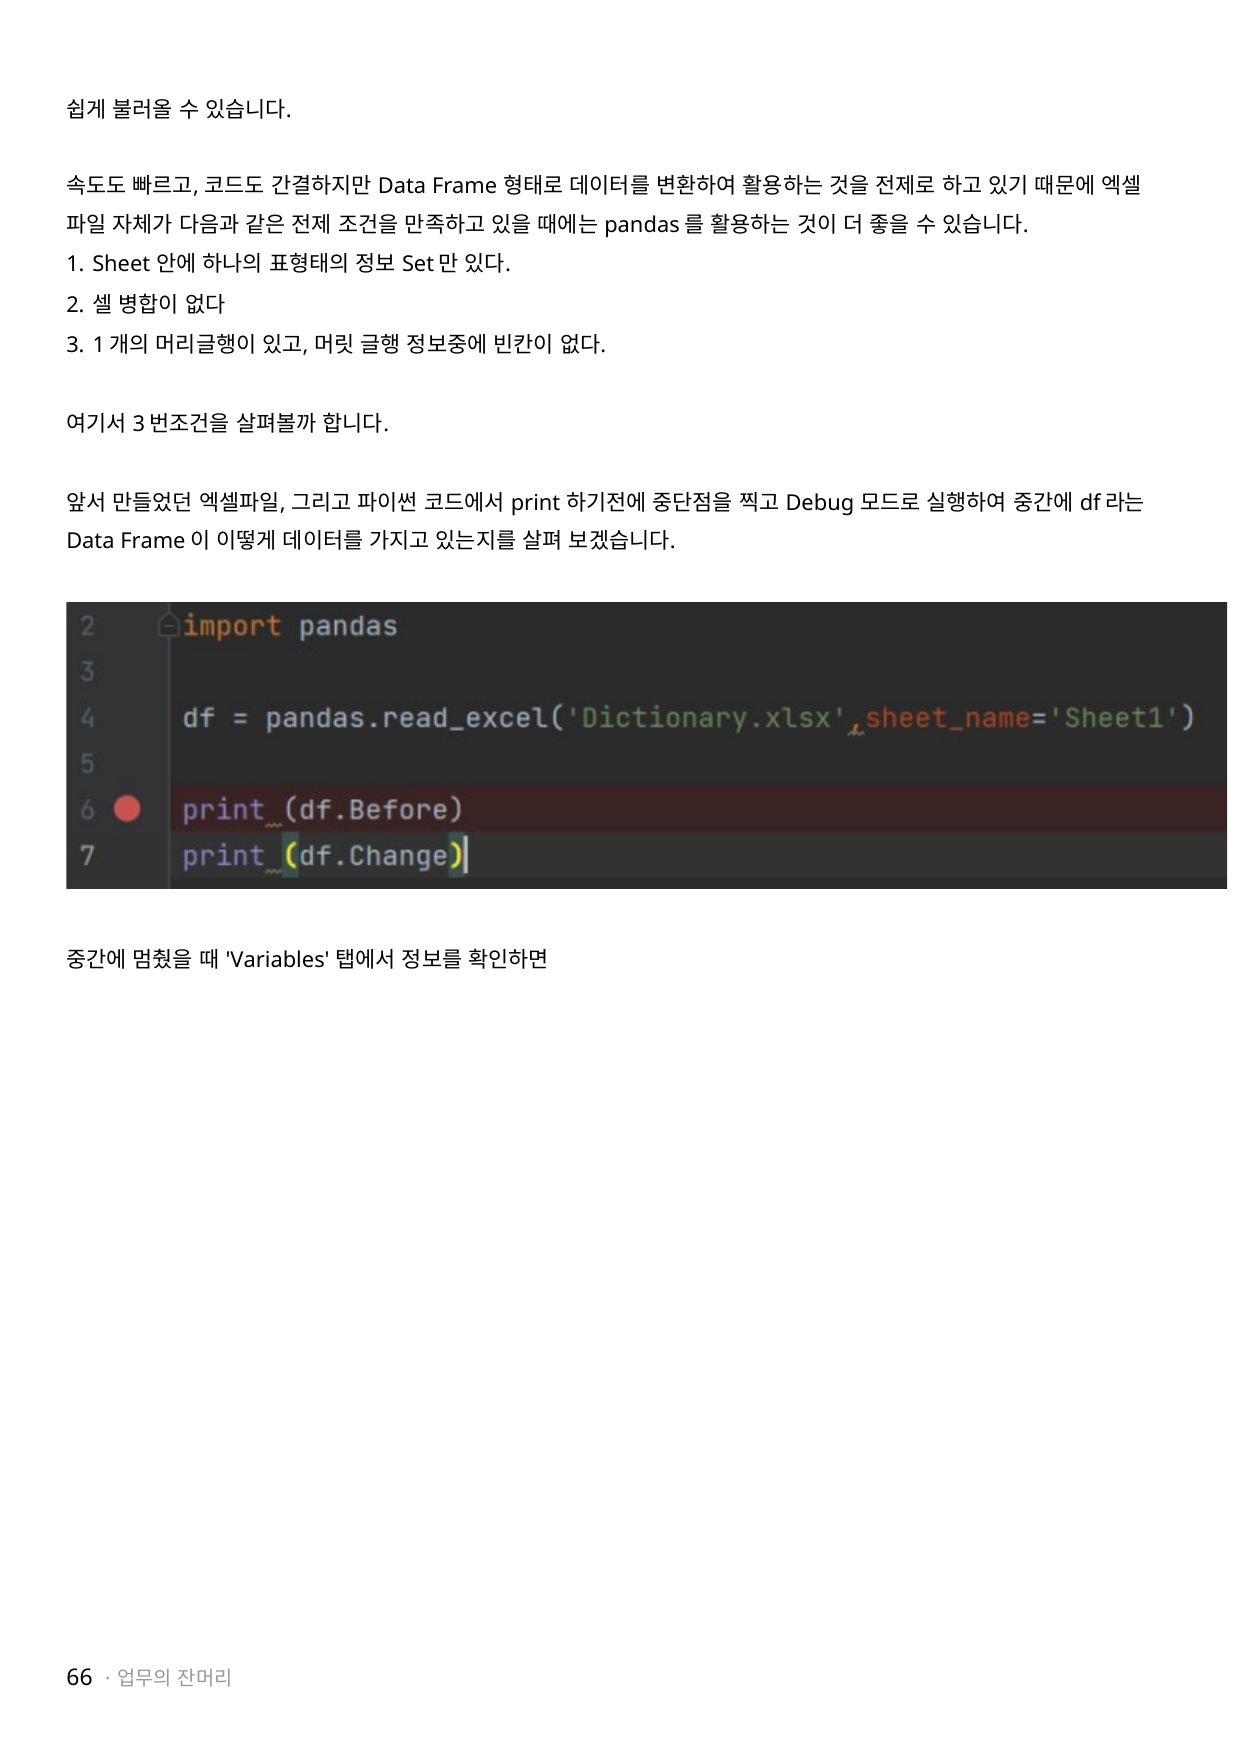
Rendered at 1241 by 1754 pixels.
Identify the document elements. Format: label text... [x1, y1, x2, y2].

text 중간에 멈췄을 때 'Variables' 탭에서 정보를 확인하면 [66, 942, 1240, 974]
picture [66, 602, 1228, 889]
list 셀 병합이 없다 [66, 287, 1240, 318]
text 쉽게 불러올 수 있습니다. [66, 92, 1240, 124]
list 1개의 머리글행이 있고, 머릿 글행 정보중에 빈칸이 없다. 여기서 3번조건을 살펴볼까 합니다. [66, 327, 614, 437]
text 속도도 빠르고, 코드도 간결하지만 Data Frame 형태로 데이터를 변환하여 활용하는 것을 전제로 하고 있기 때문에 엑셀 파일 자체가 다음과 같은 전제 조건을 만족하고 있을 때에는 pandas를 활용하는 것이 더 좋을 수 있습니다. [66, 168, 1161, 239]
list Sheet 안에 하나의 표형태의 정보 Set만 있다. [66, 246, 1240, 278]
text 앞서 만들었던 엑셀파일, 그리고 파이썬 코드에서 print 하기전에 중단점을 찍고 Debug 모드로 실행하여 중간에 df라는 Data Frame이 이떻게 데이터를 가지고 있는지를 살펴 보겠습니다. [66, 484, 1160, 555]
